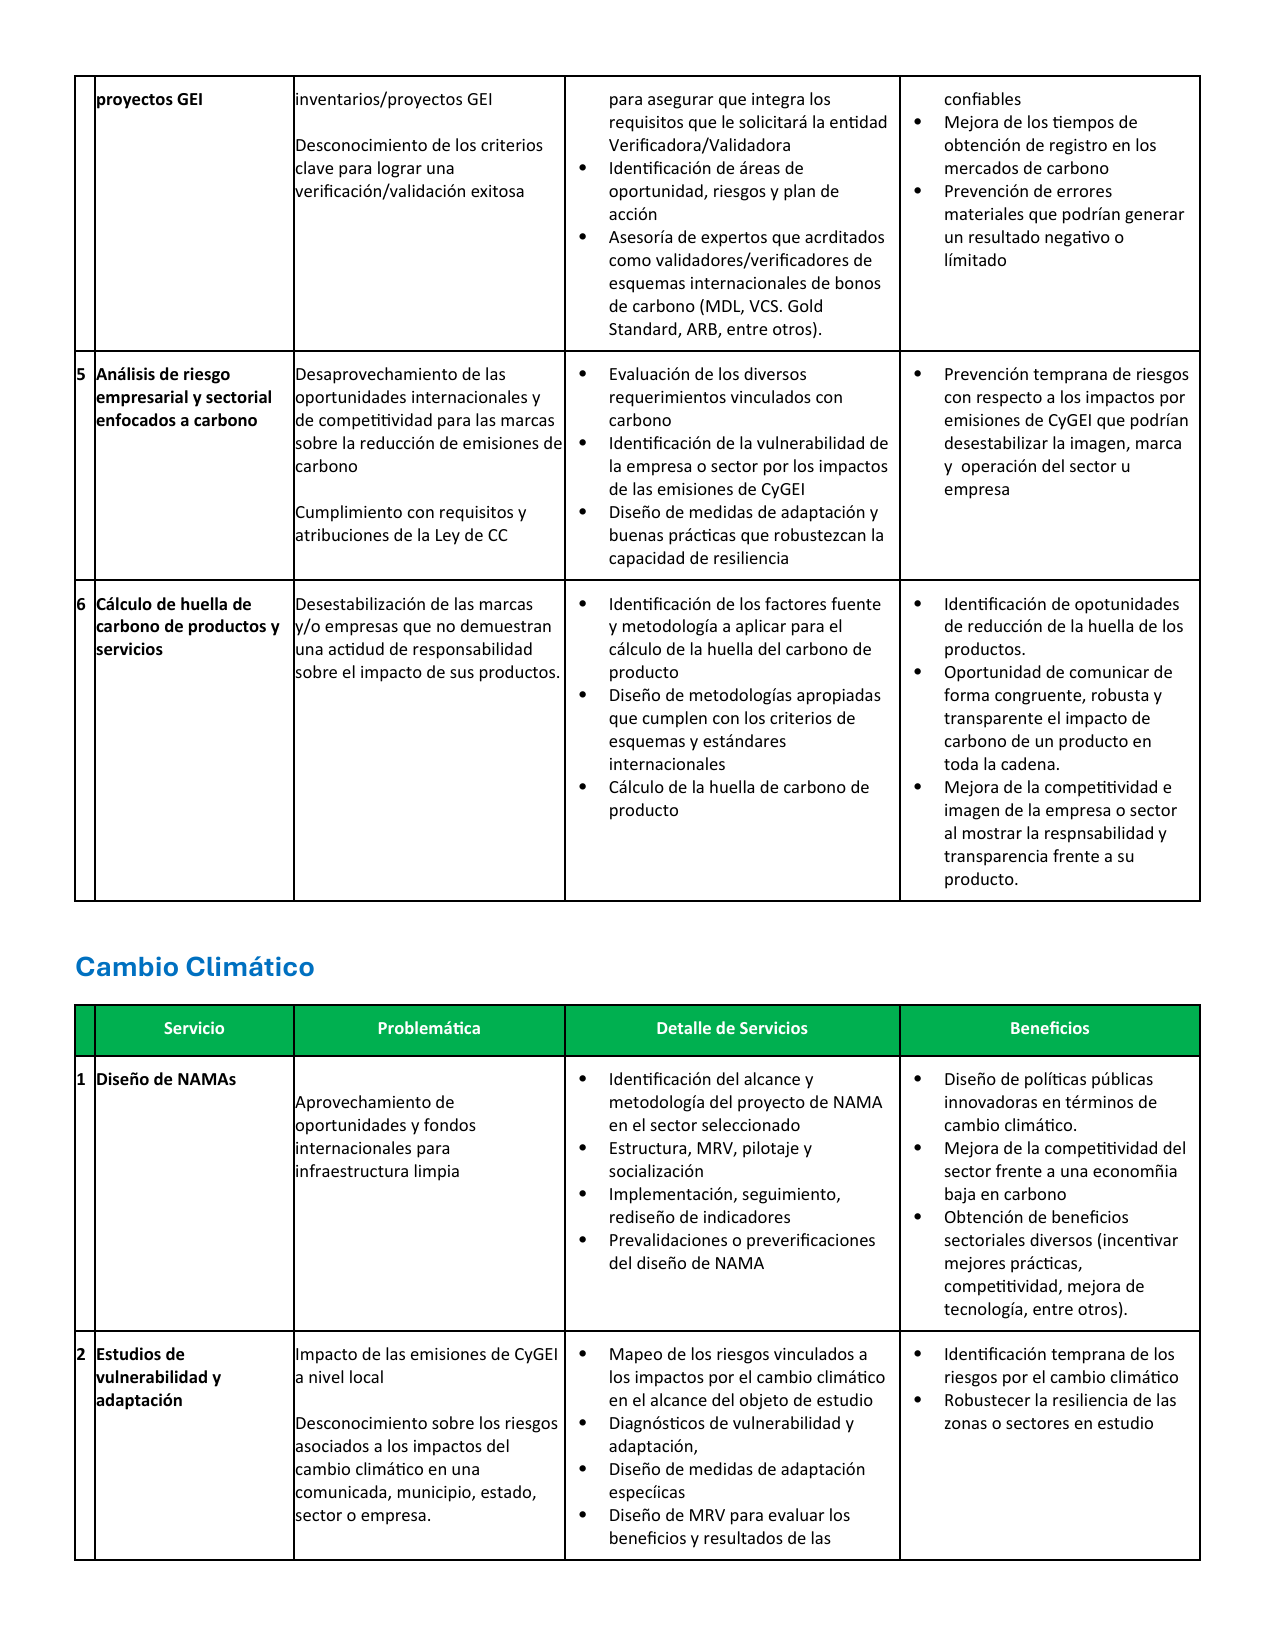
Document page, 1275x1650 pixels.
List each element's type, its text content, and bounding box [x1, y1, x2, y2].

table_cell Identificación de los factores fuente y metodología a aplicar para el cálculo de la huella del carbono de producto Diseño de metodologías apropiadas que cumplen con los criterios de esquemas y estándares internacionales Cálculo de la huella de carbono de producto [566, 581, 899, 900]
table_cell Desaprovechamiento de las oportunidades internacionales y de competitividad para las marcas sobre la reducción de emisiones de carbono Cumplimiento con requisitos y atribuciones de la Ley de CC [295, 352, 564, 579]
table_cell Diseño de políticas públicas innovadoras en términos de cambio climático. Mejora de la competitividad del sector frente a una economñia baja en carbono Obtención de beneficios sectoriales diversos (incentivar mejores prácticas, competitividad, mejora de tecnología, entre otros). [901, 1057, 1199, 1330]
table_cell Análisis de riesgo empresarial y sectorial enfocados a carbono [96, 352, 293, 579]
text Cambio Climático [75, 949, 1200, 984]
table_header [76, 1006, 94, 1055]
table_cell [901, 77, 1199, 350]
table_cell Identificación de opotunidades de reducción de la huella de los productos. Oportunidad de comunicar de forma congruente, robusta y transparente el impacto de carbono de un producto en toda la cadena. Mejora de la competitividad e imagen de la empresa o sector al mostrar la respnsabilidad y transparencia frente a su producto. [901, 581, 1199, 900]
table_header Beneficios [901, 1006, 1199, 1055]
table_cell Evaluación de los diversos requerimientos vinculados con carbono Identificación de la vulnerabilidad de la empresa o sector por los impactos de las emisiones de CyGEI Diseño de medidas de adaptación y buenas prácticas que robustezcan la capacidad de resiliencia [566, 352, 899, 579]
table_cell Aprovechamiento de oportunidades y fondos internacionales para infraestructura limpia [295, 1057, 564, 1330]
table_cell 2 [76, 1332, 94, 1559]
table_header Servicio [96, 1006, 293, 1055]
table_cell Cálculo de huella de carbono de productos y servicios [96, 581, 293, 900]
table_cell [295, 77, 564, 350]
table_cell 1 [76, 1057, 94, 1330]
table_cell 6 [76, 581, 94, 900]
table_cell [901, 1332, 1199, 1559]
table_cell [96, 1332, 293, 1559]
table_cell 5 [76, 352, 94, 579]
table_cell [566, 1332, 899, 1559]
table_cell Desestabilización de las marcas y/o empresas que no demuestran una actidud de responsabilidad sobre el impacto de sus productos. [295, 581, 564, 900]
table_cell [566, 77, 899, 350]
table_cell 4 [76, 77, 94, 350]
table_cell Diseño de NAMAs [96, 1057, 293, 1330]
table_header Detalle de Servicios [566, 1006, 899, 1055]
table_cell Identificación del alcance y metodología del proyecto de NAMA en el sector seleccionado Estructura, MRV, pilotaje y socialización Implementación, seguimiento, rediseño de indicadores Prevalidaciones o preverificaciones del diseño de NAMA [566, 1057, 899, 1330]
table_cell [295, 1332, 564, 1559]
table_header Problemática [295, 1006, 564, 1055]
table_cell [96, 77, 293, 350]
table_cell Prevención temprana de riesgos con respecto a los impactos por emisiones de CyGEI que podrían desestabilizar la imagen, marca y operación del sector u empresa [901, 352, 1199, 579]
